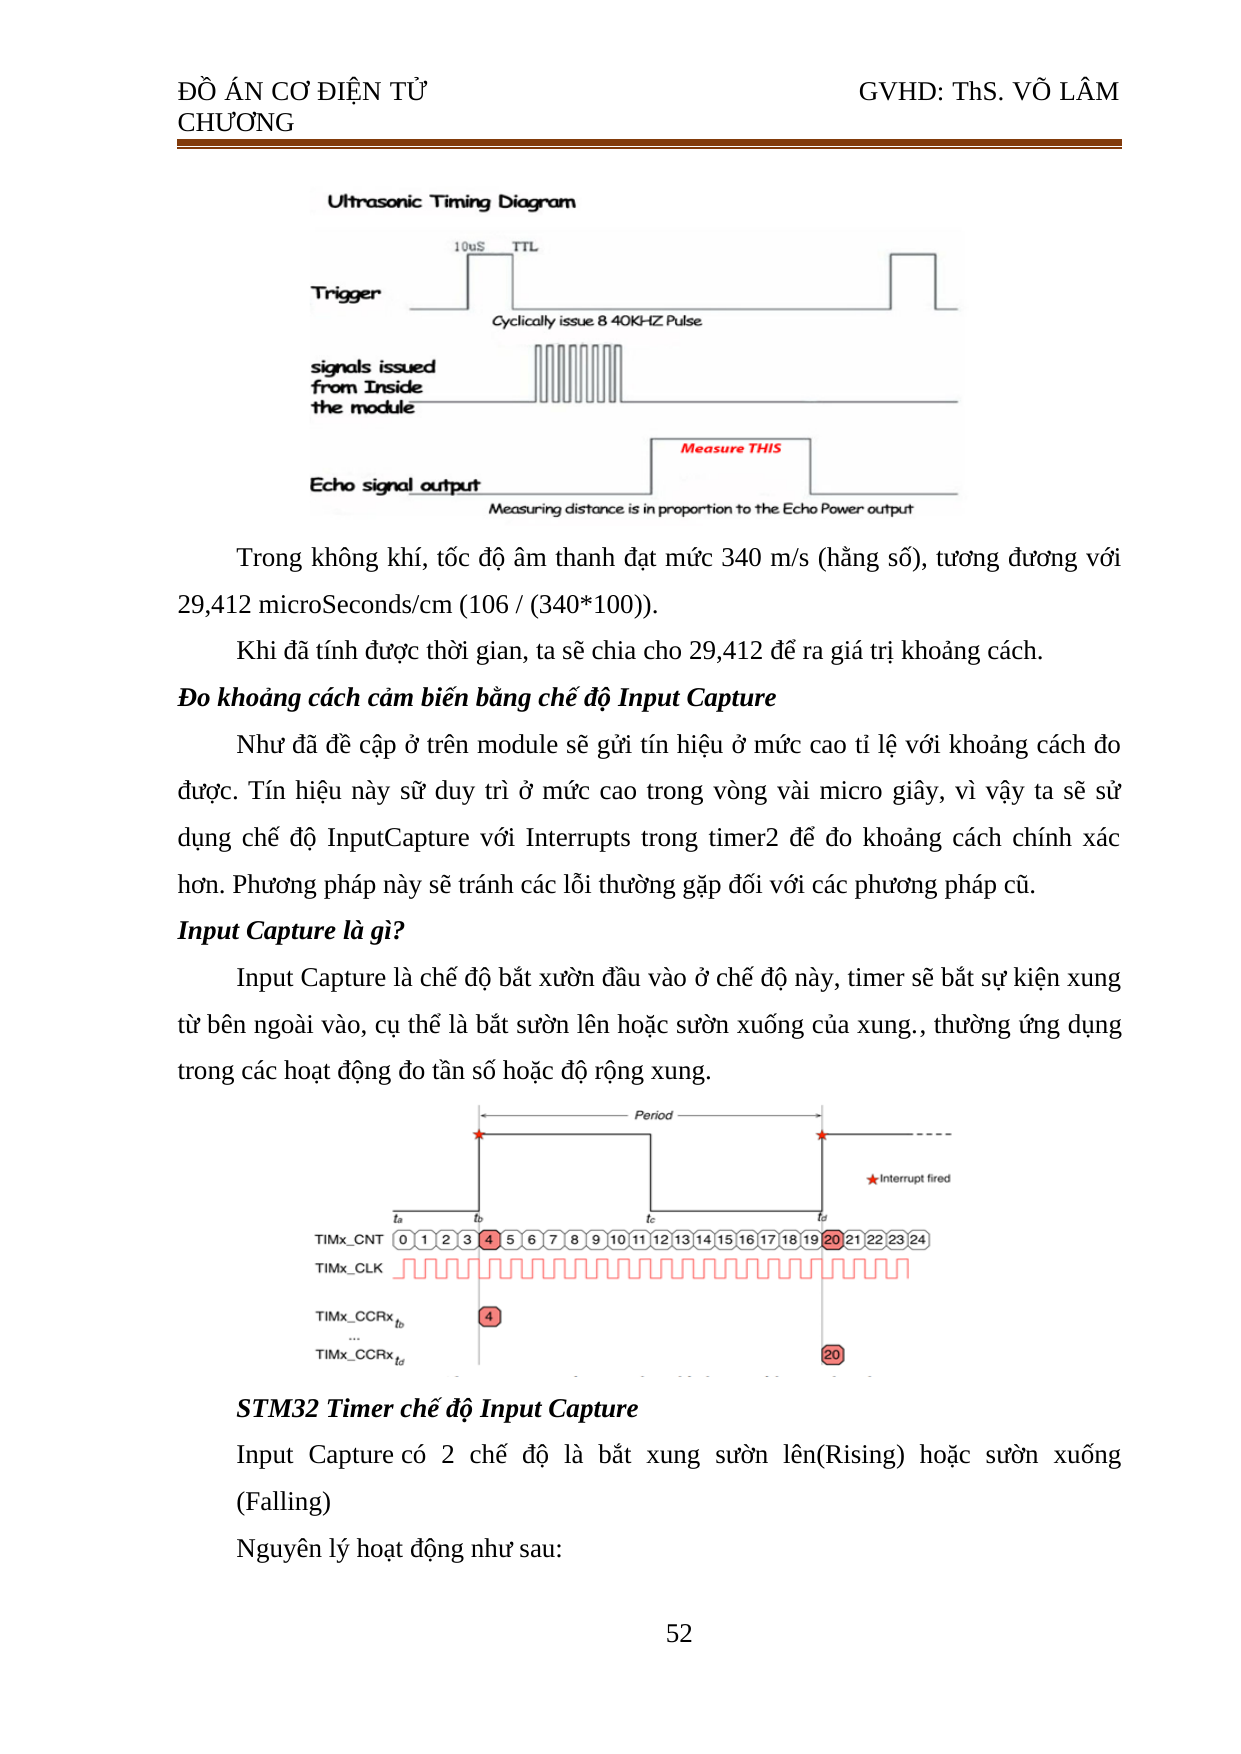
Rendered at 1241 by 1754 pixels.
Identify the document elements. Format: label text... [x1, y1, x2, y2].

text Khi đã tính được thời gian, ta sẽ chia cho 29,412 để ra giá trị khoảng cách. [177, 634, 1122, 666]
picture [309, 180, 990, 526]
text Như đã đề cập ở trên module sẽ gửi tín hiệu ở mức cao tỉ lệ với khoảng cách đo được. Tín hiệu này sữ duy trì ở mức cao trong vòng vài micro giây, vì vậy ta sẽ sử dụng chế độ InputCapture với Interrupts trong timer2 để đo khoảng cách chính xác hơn. Phương pháp này sẽ tránh các lỗi thường gặp đối với các phương pháp cũ. [177, 728, 1122, 899]
text Input Capture có 2 chế độ là bắt xung sườn lên(Rising) hoặc sườn xuống (Falling) [236, 1438, 1122, 1516]
text Input Capture là chế độ bắt xườn đầu vào ở chế độ này, timer sẽ bắt sự kiện xung từ bên ngoài vào, cụ thể là bắt sườn lên hoặc sườn xuống của xung., thường ứng dụng trong các hoạt động đo tần số hoặc độ rộng xung. [177, 961, 1122, 1008]
picture [309, 1101, 990, 1377]
text Input Capture là gì? [177, 914, 1122, 946]
text STM32 Timer chế độ Input Capture [236, 1392, 1122, 1423]
text Nguyên lý hoạt động như sau: [236, 1532, 1122, 1563]
text Đo khoảng cách cảm biến bằng chế độ Input Capture [177, 681, 1122, 712]
text Trong không khí, tốc độ âm thanh đạt mức 340 m/s (hằng số), tương đương với 29,412 microSeconds/cm (106 / (340*100)). [177, 541, 1122, 619]
text Input Capture là chế độ bắt xườn đầu vào ở chế độ này, timer sẽ bắt sự kiện xung từ bên ngoài vào, cụ thể là bắt sườn lên hoặc sườn xuống của xung., thường ứng dụng trong các hoạt động đo tần số hoặc độ rộng xung. [177, 1039, 1122, 1086]
